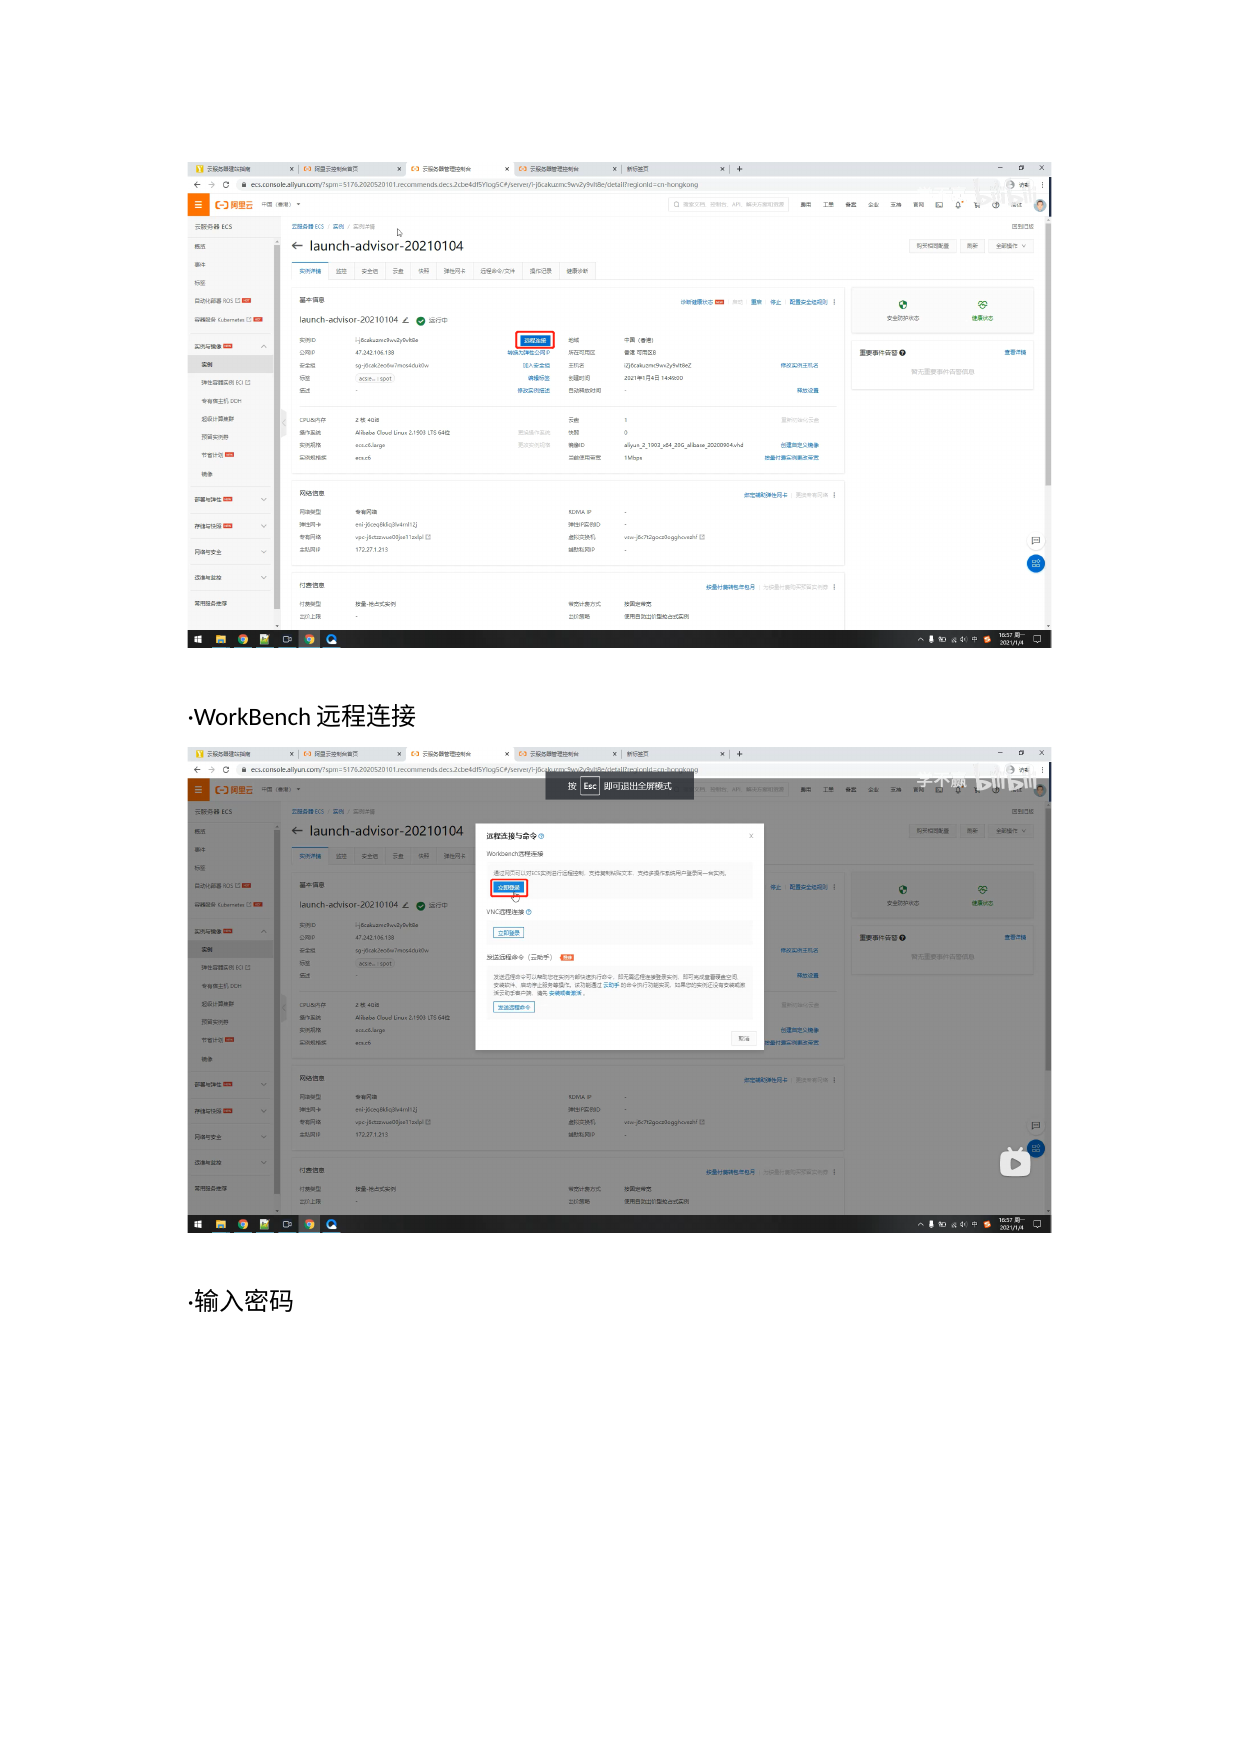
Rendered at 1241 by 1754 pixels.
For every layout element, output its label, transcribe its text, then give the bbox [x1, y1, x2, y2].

text ·输入密码 [187, 1267, 1053, 1332]
picture [187, 747, 1052, 1233]
picture [187, 162, 1052, 648]
text ·WorkBench远程连接 [187, 682, 1053, 747]
